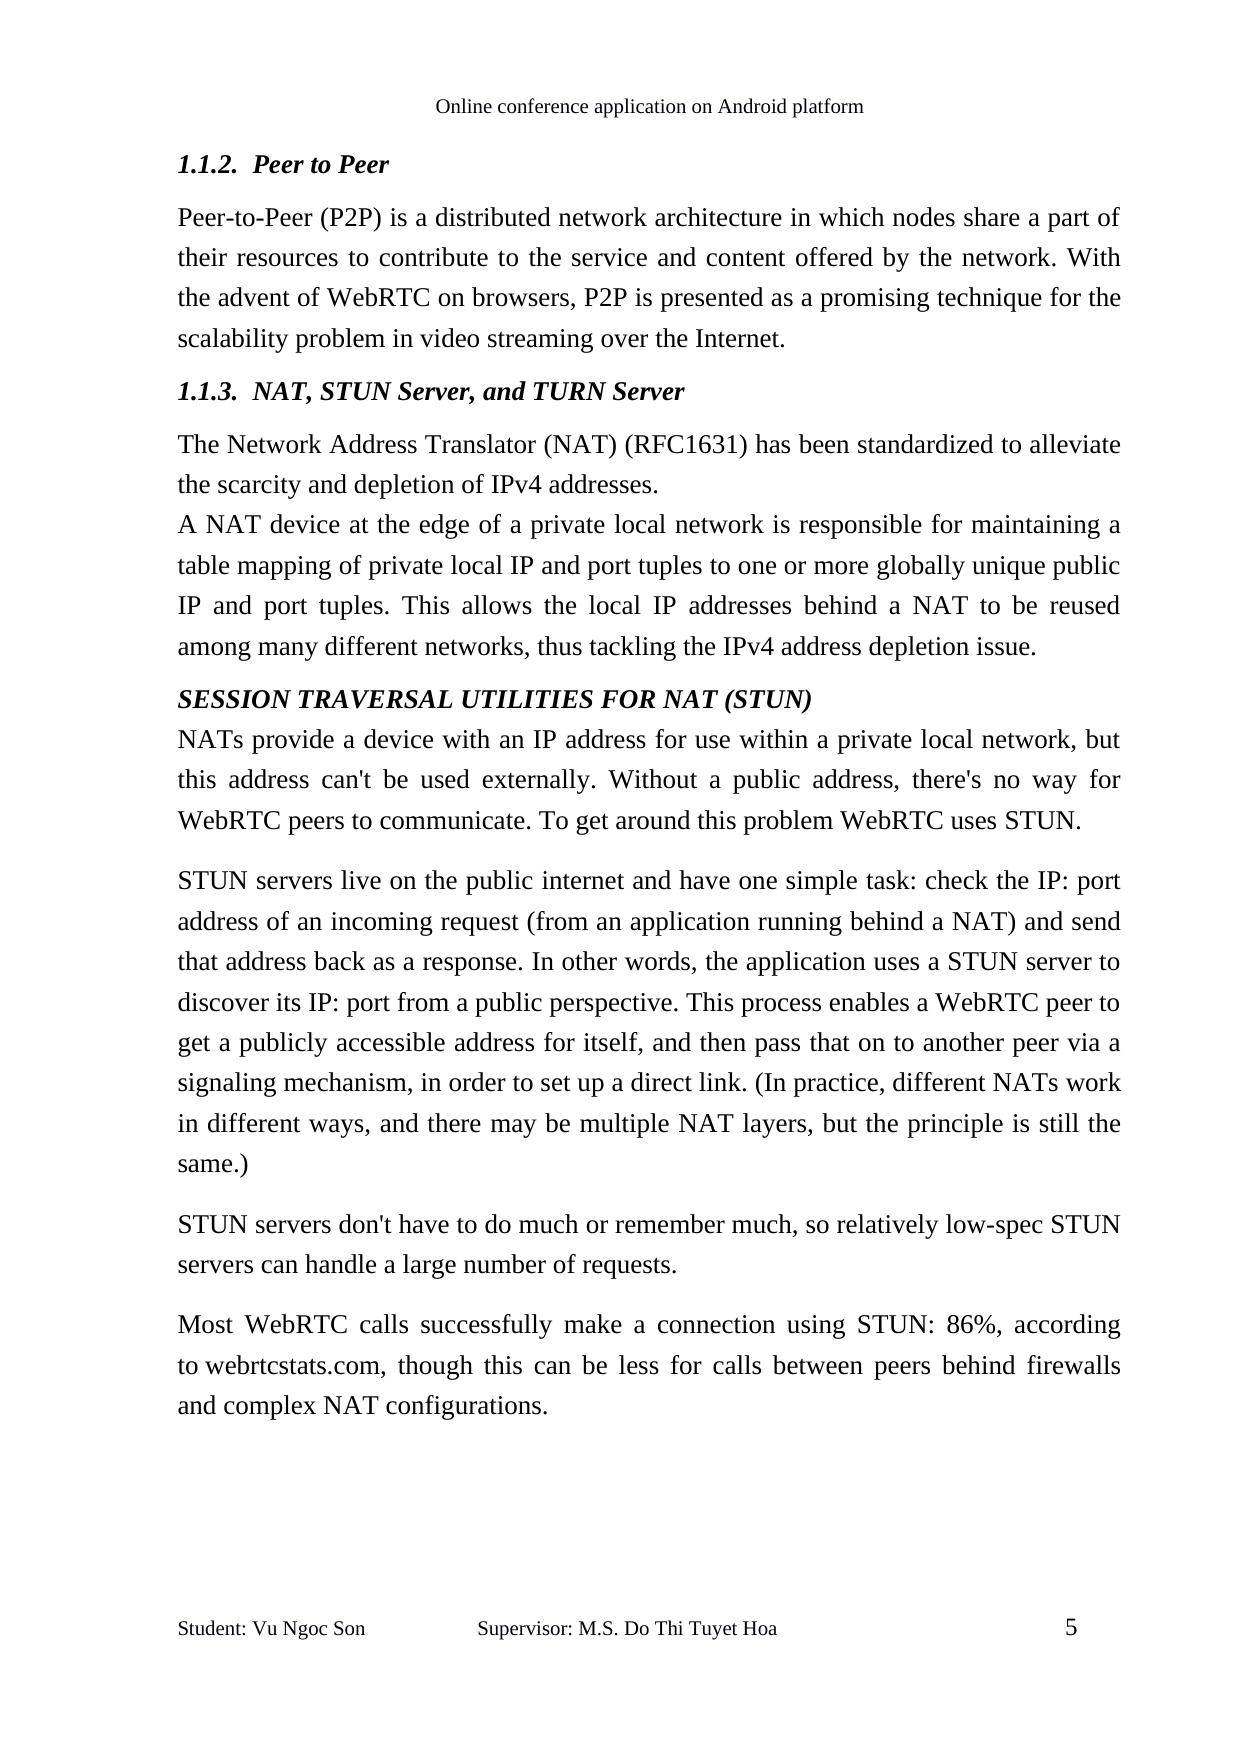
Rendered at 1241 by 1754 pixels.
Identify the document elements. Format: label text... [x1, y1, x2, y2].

subtitle Peer to Peer [177, 148, 1122, 179]
text SESSION TRAVERSAL UTILITIES FOR NAT (STUN) NATs provide a device with an IP address for use within a private local network, but this address can't be used externally. Without a public address, there's no way for WebRTC peers to communicate. To get around this problem WebRTC uses STUN. [177, 683, 1122, 835]
text Most WebRTC calls successfully make a connection using STUN: 86%, according to webrtcstats.com, though this can be less for calls between peers behind firewalls and complex NAT configurations. [177, 1308, 1122, 1421]
text The Network Address Translator (NAT) (RFC1631) has been standardized to alleviate the scarcity and depletion of IPv4 addresses. A NAT device at the edge of a private local network is responsible for maintaining a table mapping of private local IP and port tuples to one or more globally unique public IP and port tuples. This allows the local IP addresses behind a NAT to be reused among many different networks, thus tackling the IPv4 address depletion issue. [177, 428, 1122, 661]
text STUN servers live on the public internet and have one simple task: check the IP: port address of an incoming request (from an application running behind a NAT) and send that address back as a response. In other words, the application uses a STUN server to discover its IP: port from a public perspective. This process enables a WebRTC peer to get a publicly accessible address for itself, and then pass that on to another peer via a signaling mechanism, in order to set up a direct link. (In practice, different NATs work in different ways, and there may be multiple NAT layers, but the principle is still the same.) [177, 864, 1122, 1178]
text STUN servers don't have to do much or remember much, so relatively low-spec STUN servers can handle a large number of requests. [177, 1208, 1122, 1279]
text Peer-to-Peer (P2P) is a distributed network architecture in which nodes share a part of their resources to contribute to the service and content offered by the network. With the advent of WebRTC on browsers, P2P is presented as a promising technique for the scalability problem in video streaming over the Internet. [177, 201, 1122, 353]
subtitle NAT, STUN Server, and TURN Server [177, 375, 1122, 406]
